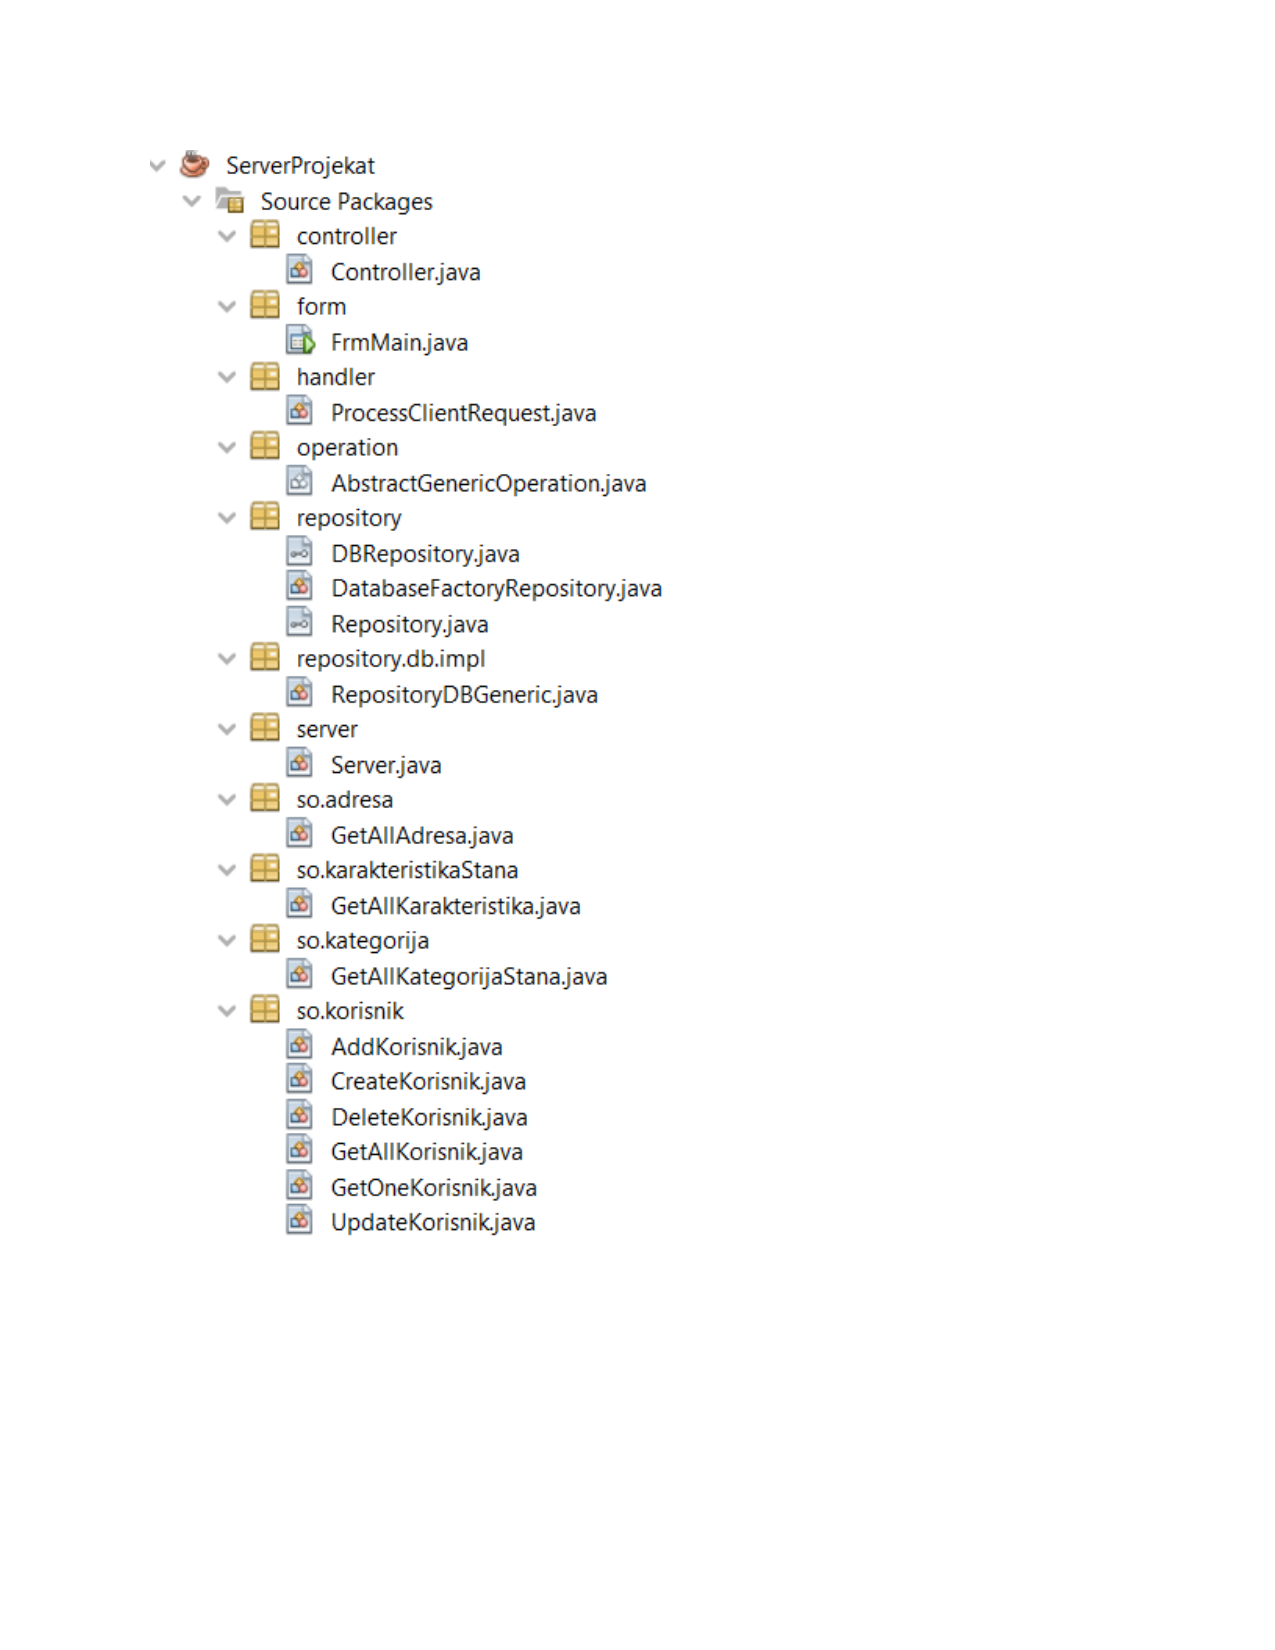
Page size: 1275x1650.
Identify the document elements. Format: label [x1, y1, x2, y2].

picture [150, 150, 713, 1240]
